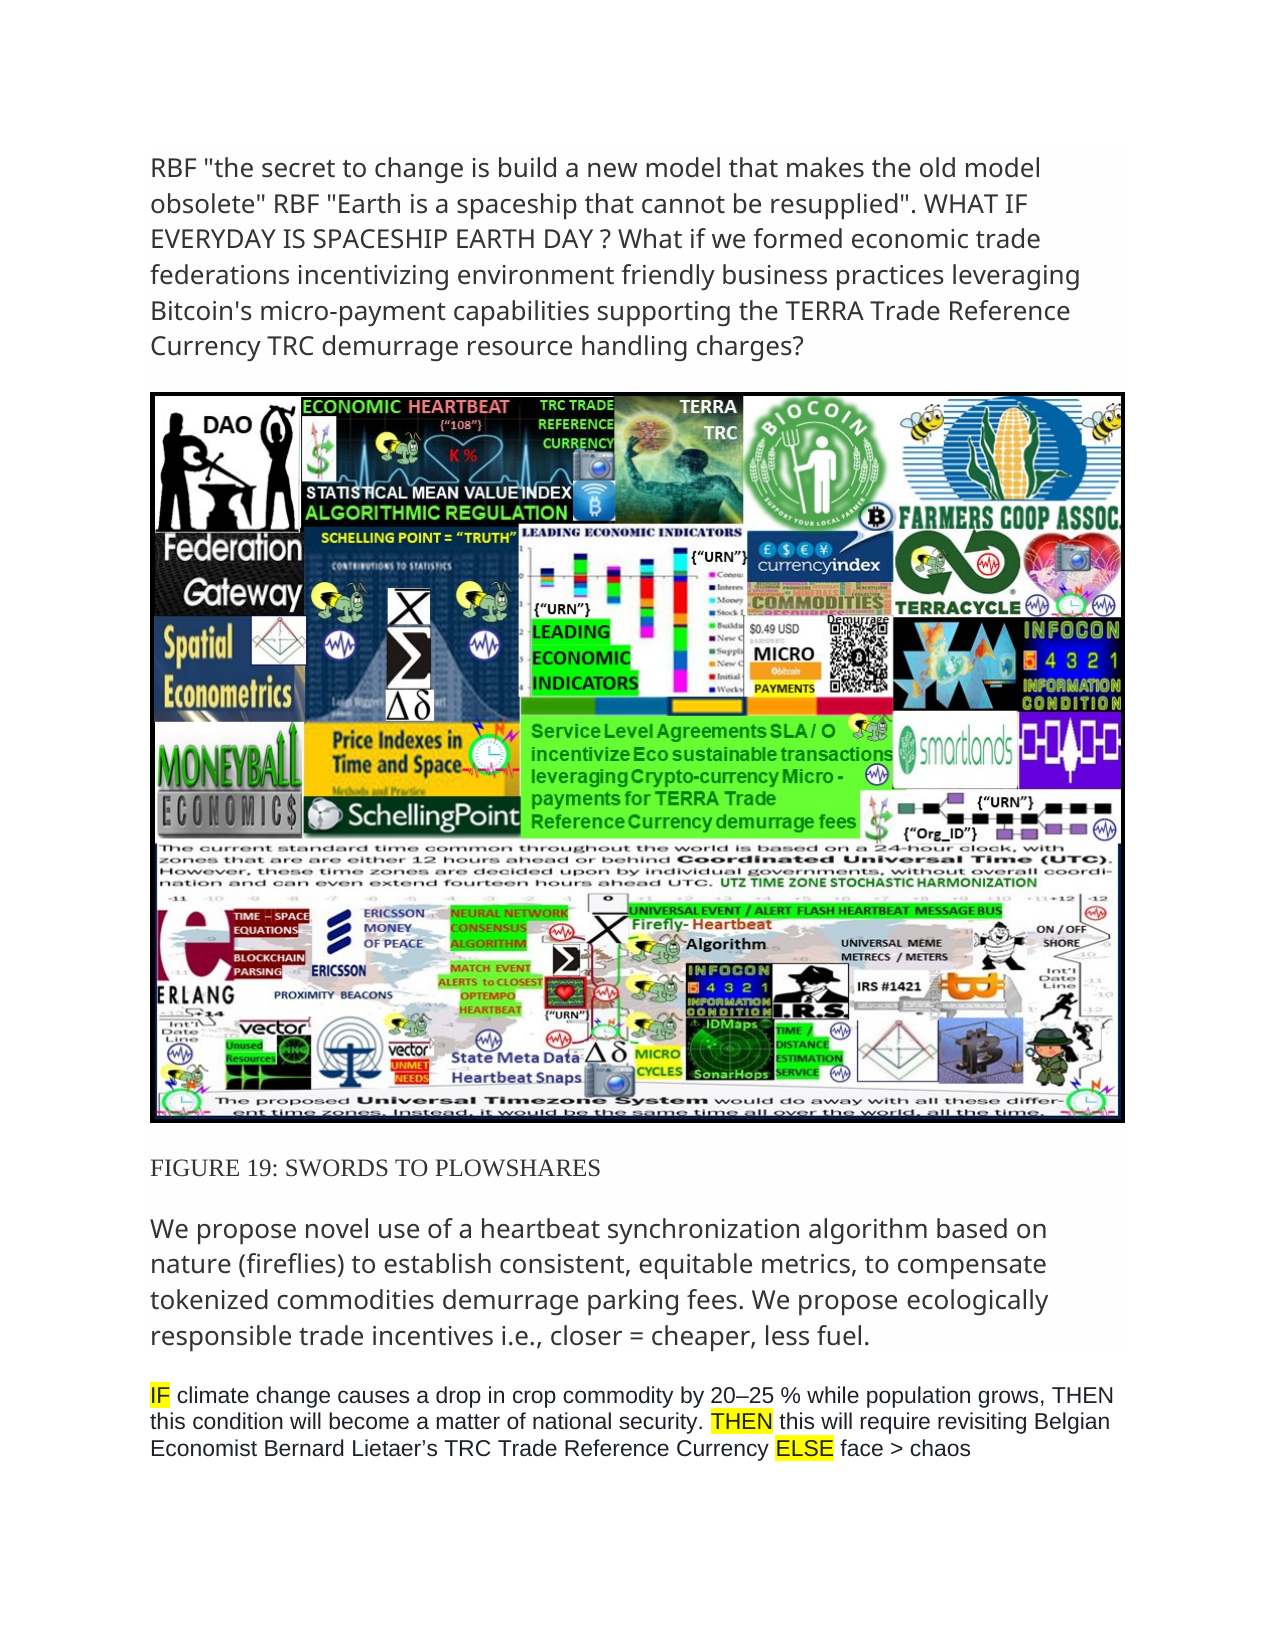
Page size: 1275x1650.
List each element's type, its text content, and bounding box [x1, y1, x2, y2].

text FIGURE 19: SWORDS TO PLOWSHARES [150, 1153, 1125, 1181]
picture [154, 396, 1121, 1119]
text RBF "the secret to change is build a new model that makes the old model obsolete" RBF "Earth is a spaceship that cannot be resupplied". WHAT IF EVERYDAY IS SPACESHIP EARTH DAY ? What if we formed economic trade federations incentivizing environment friendly business practices leveraging Bitcoin's micro-payment capabilities supporting the TERRA Trade Reference Currency TRC demurrage resource handling charges? [150, 150, 1125, 363]
text We propose novel use of a heartbeat synchronization algorithm based on nature (fireflies) to establish consistent, equitable metrics, to compensate tokenized commodities demurrage parking fees. We propose ecologically responsible trade incentives i.e., closer = cheaper, less fuel. [150, 1211, 1125, 1353]
text IF climate change causes a drop in crop commodity by 20–25 % while population grows, THEN this condition will become a matter of national security. THEN this will require revisiting Belgian Economist Bernard Lietaer’s TRC Trade Reference Currency ELSE face > chaos [150, 1382, 1125, 1461]
